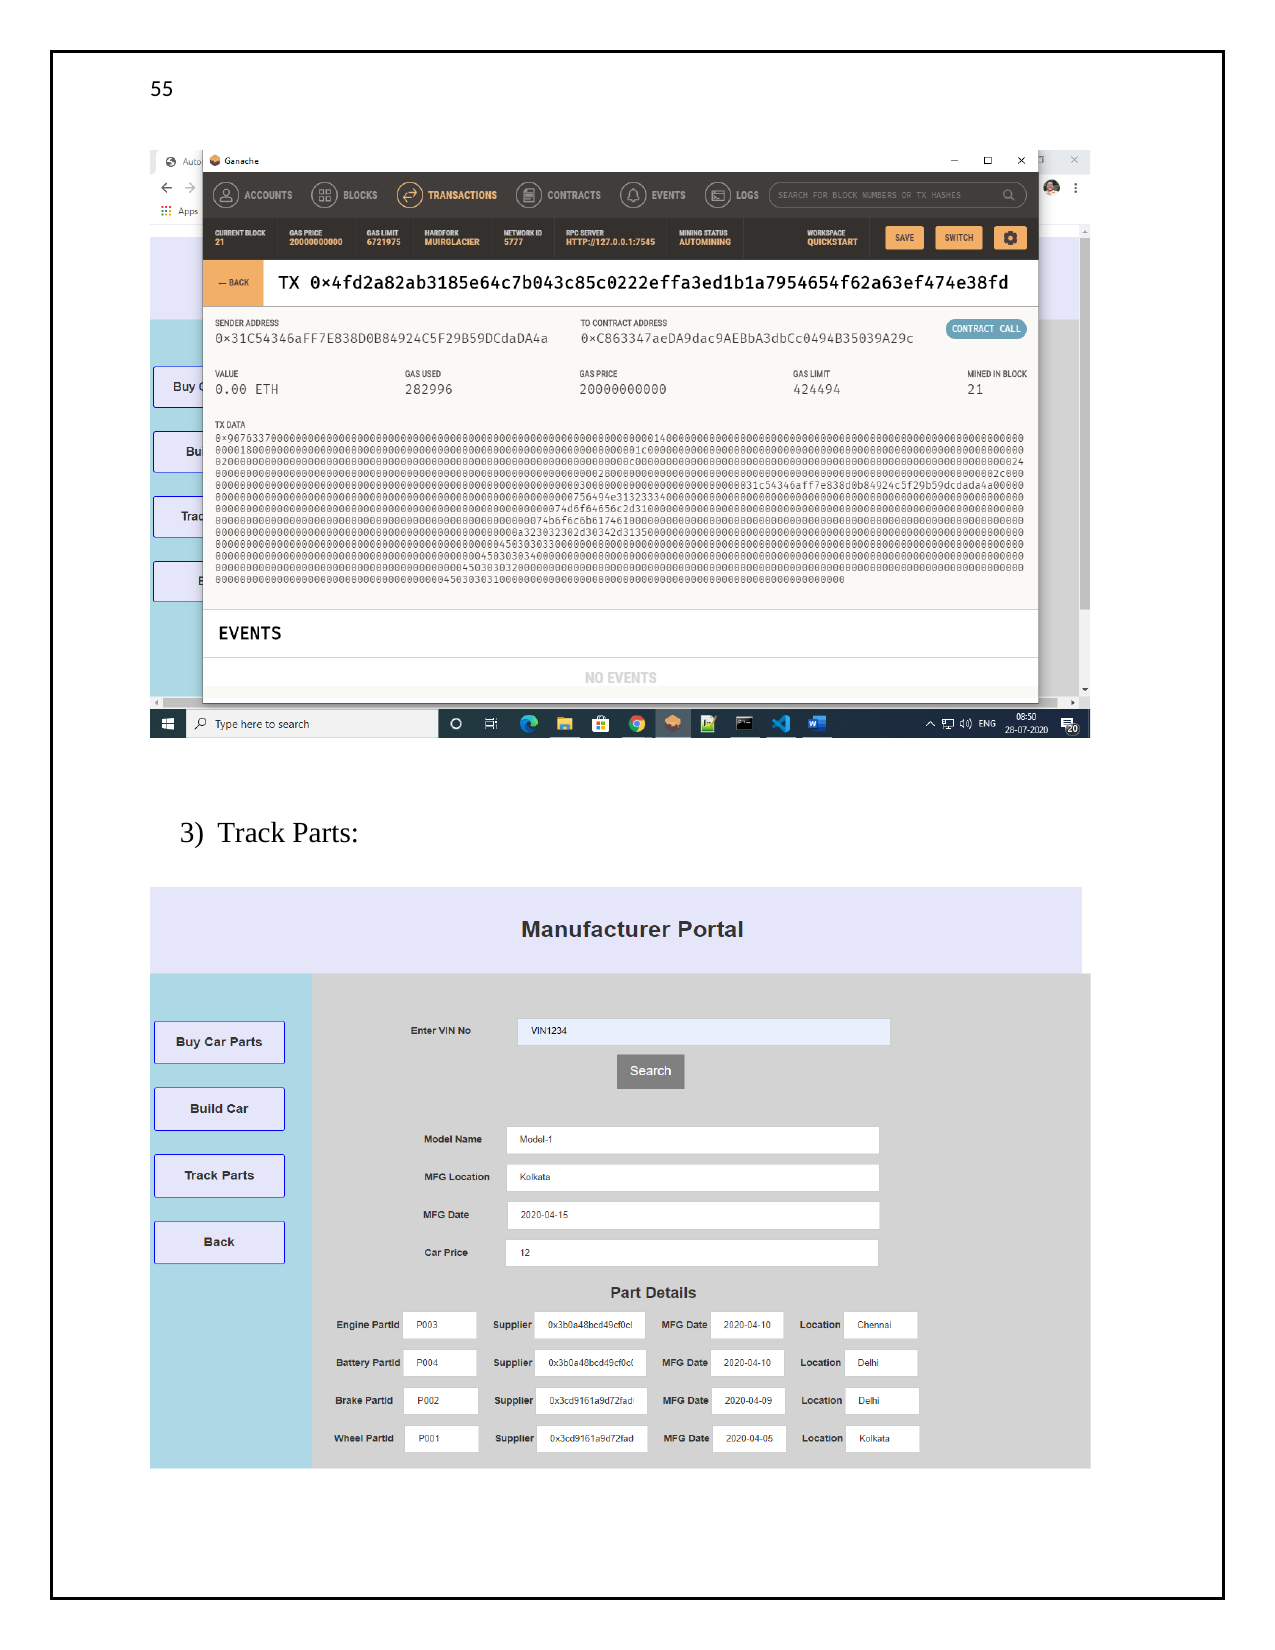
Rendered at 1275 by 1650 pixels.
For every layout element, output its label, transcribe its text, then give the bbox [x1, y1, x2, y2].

picture [150, 875, 1091, 1477]
list Track Parts: [179, 816, 1125, 849]
picture [150, 150, 1091, 738]
